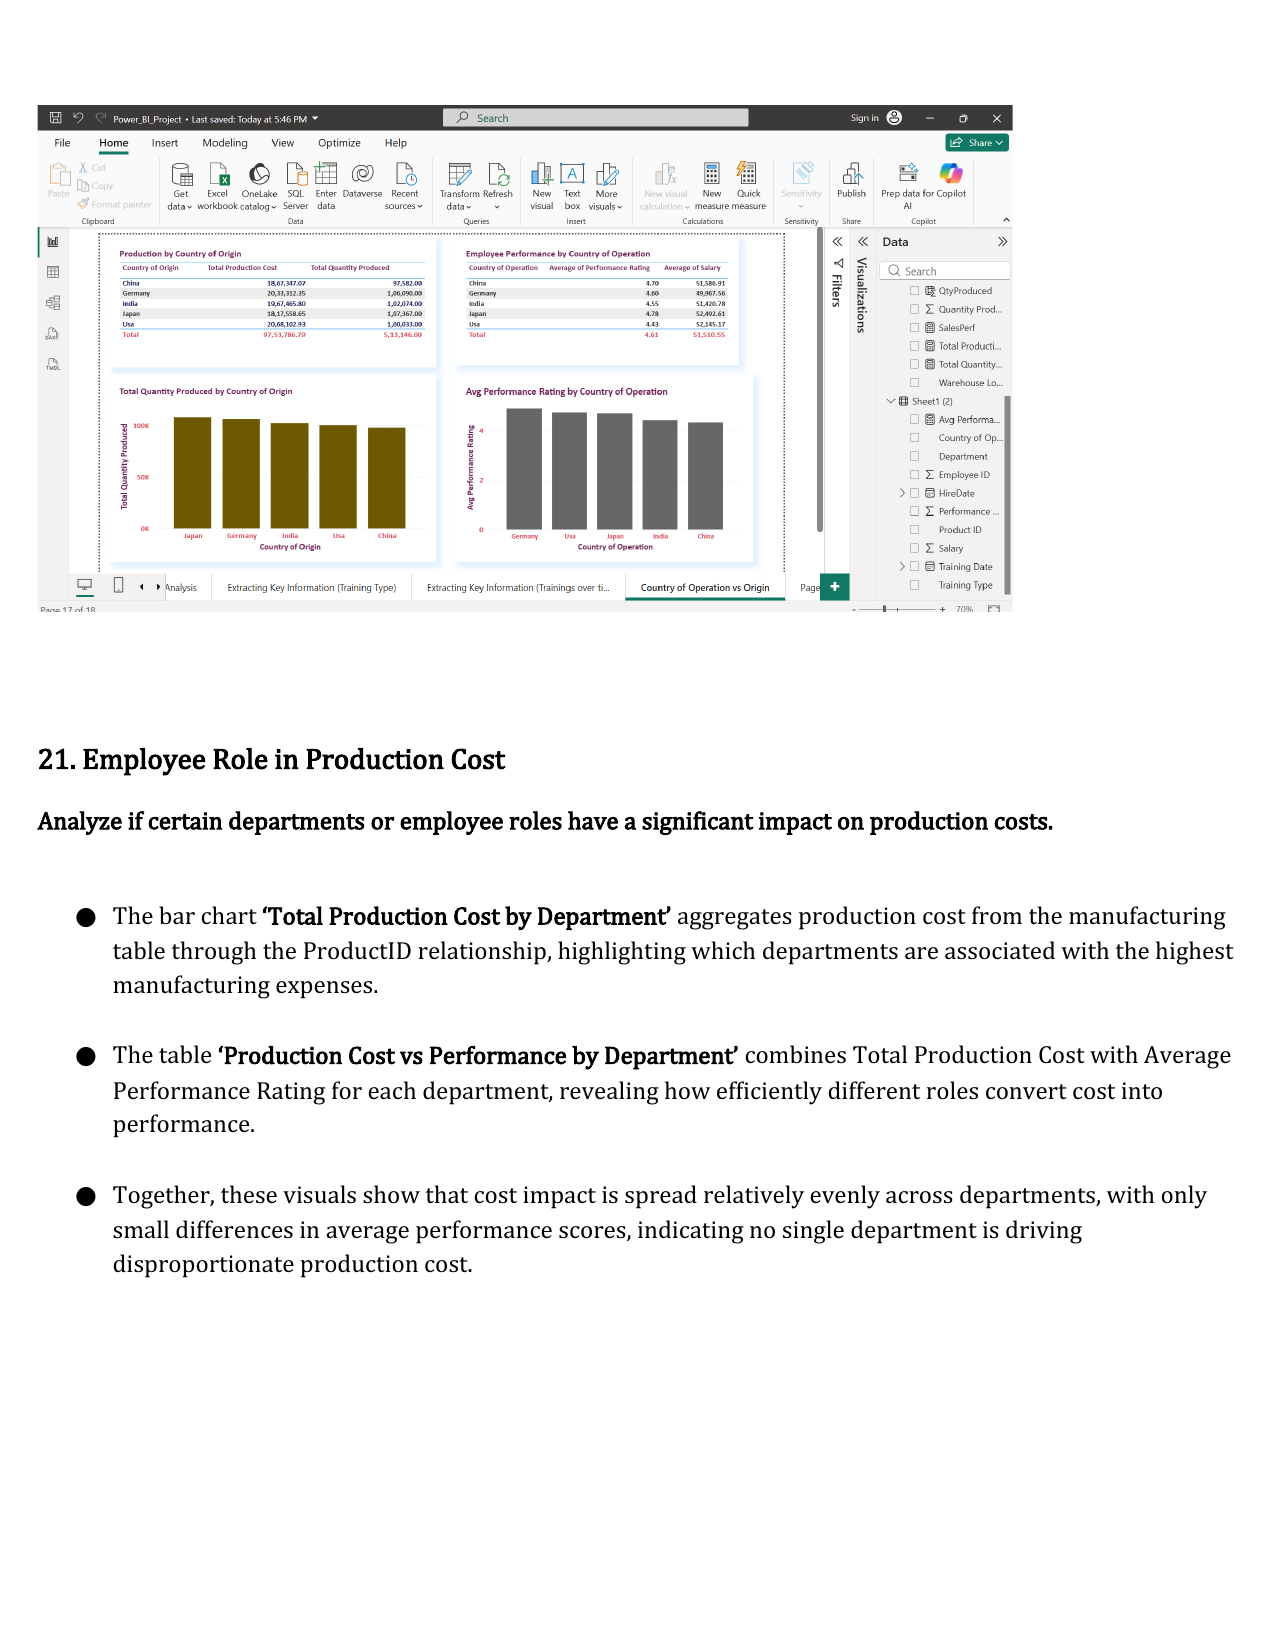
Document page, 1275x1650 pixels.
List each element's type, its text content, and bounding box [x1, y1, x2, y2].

text Analyze if certain departments or employee roles have a significant impact on production costs. [37, 805, 1237, 834]
subtitle 21. Employee Role in Production Cost [37, 741, 1237, 775]
list Together, these visuals show that cost impact is spread relatively evenly across departments, with only small differences in average performance scores, indicating no single department is driving disproportionate production cost. [75, 1176, 1237, 1278]
list The bar chart ‘Total Production Cost by Department’ aggregates production cost from the manufacturing table through the ProductID relationship, highlighting which departments are associated with the highest manufacturing expenses. [75, 898, 1237, 999]
picture [37, 105, 1013, 612]
list The table ‘Production Cost vs Performance by Department’ combines Total Production Cost with Average Performance Rating for each department, revealing how efficiently different roles convert cost into performance. [75, 1037, 1237, 1138]
